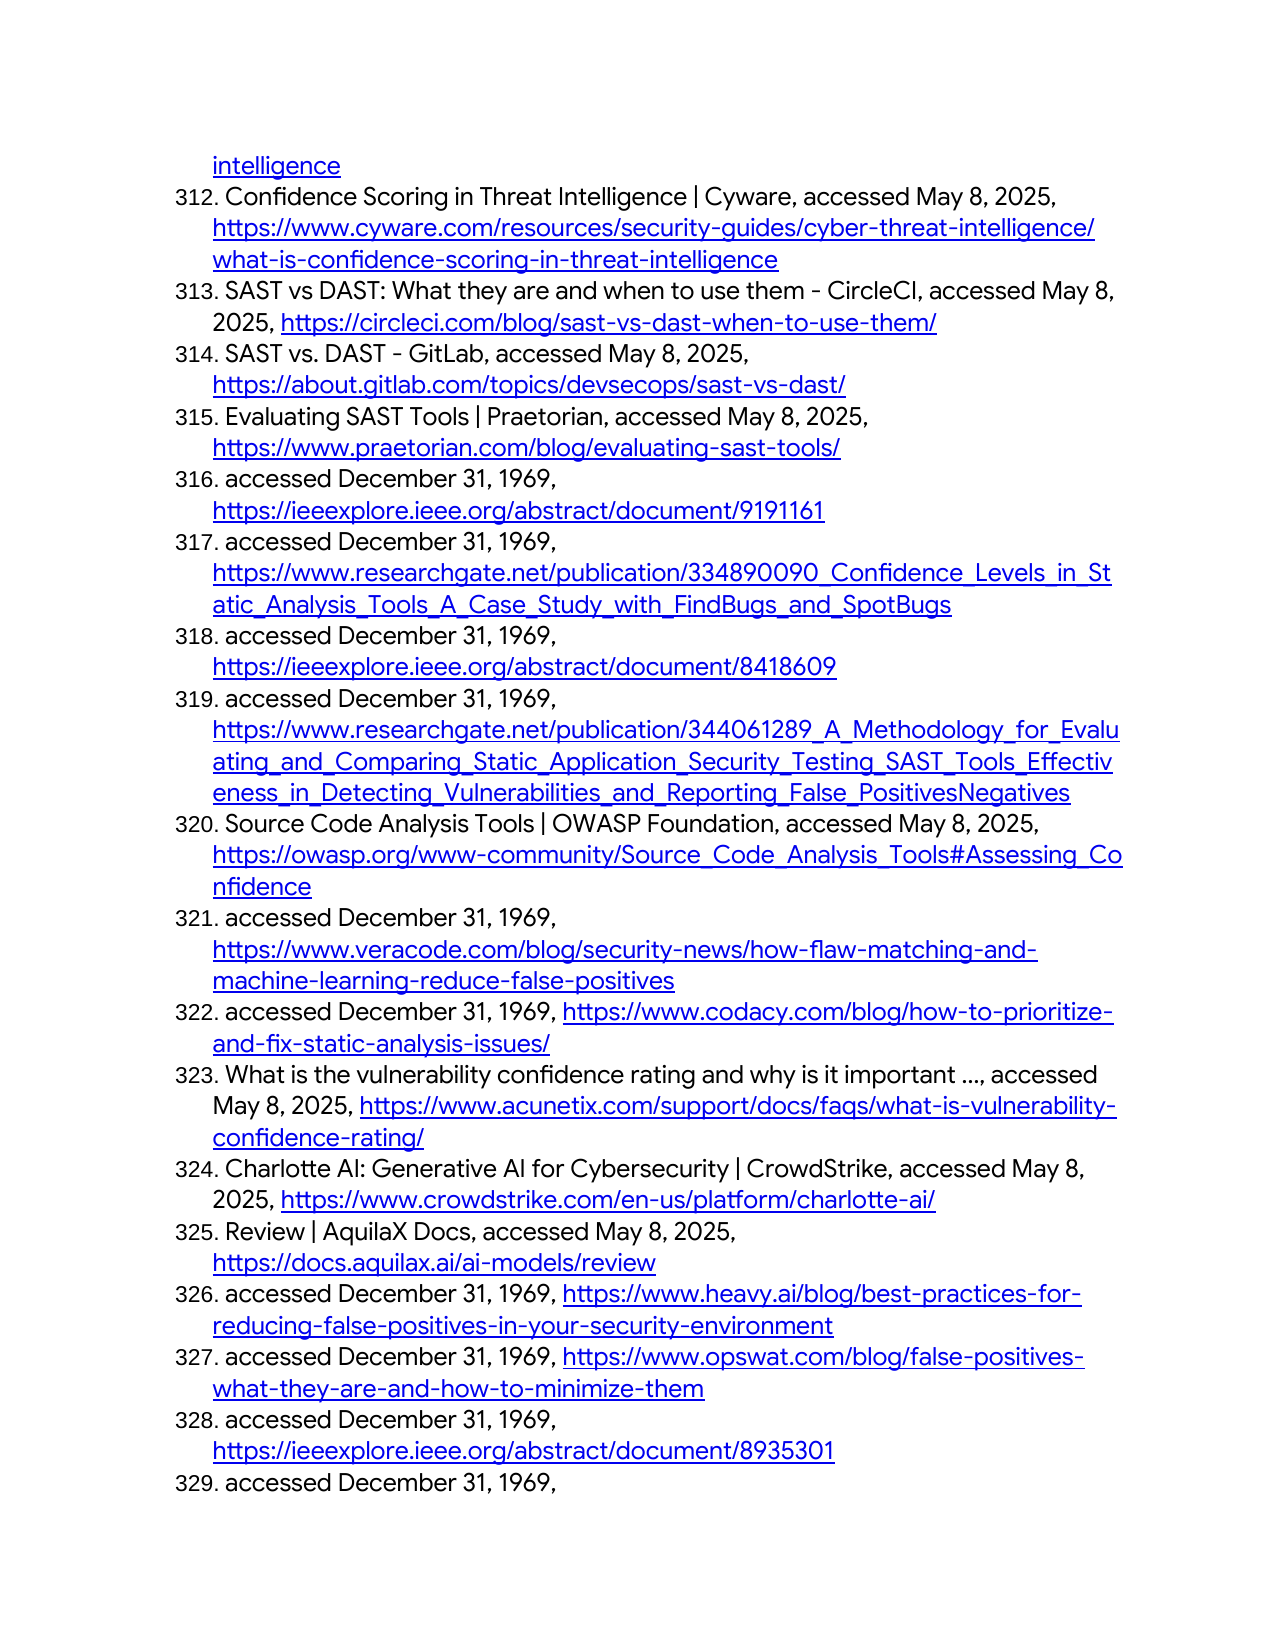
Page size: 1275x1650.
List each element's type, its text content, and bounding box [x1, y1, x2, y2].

list What is the vulnerability confidence rating and why is it important ..., accessed May 8, 2025, https://www.acunetix.com/support/docs/faqs/what-is-vulnerability-confidence-rating/ [175, 1059, 1125, 1153]
list accessed December 31, 1969, https://ieeexplore.ieee.org/abstract/document/8935301 [175, 1404, 1125, 1467]
list SAST vs DAST: What they are and when to use them - CircleCI, accessed May 8, 2025, https://circleci.com/blog/sast-vs-dast-when-to-use-them/ [175, 275, 1125, 338]
list accessed December 31, 1969, https://www.veracode.com/blog/security-news/how-flaw-matching-and-machine-learning-reduce-false-positives [175, 902, 1125, 997]
list Evaluating SAST Tools | Praetorian, accessed May 8, 2025, https://www.praetorian.com/blog/evaluating-sast-tools/ [175, 401, 1125, 463]
list accessed December 31, 1969, https://ieeexplore.ieee.org/abstract/document/8418609 [175, 620, 1125, 683]
list accessed December 31, 1969, https://www.researchgate.net/publication/334890090_Confidence_Levels_in_Static_Analysis_Tools_A_Case_Study_with_FindBugs_and_SpotBugs [175, 526, 1125, 620]
list Source Code Analysis Tools | OWASP Foundation, accessed May 8, 2025, https://owasp.org/www-community/Source_Code_Analysis_Tools#Assessing_Confidence [175, 808, 1125, 902]
list Review | AquilaX Docs, accessed May 8, 2025, https://docs.aquilax.ai/ai-models/review [175, 1216, 1125, 1279]
list accessed December 31, 1969, https://www.codacy.com/blog/how-to-prioritize-and-fix-static-analysis-issues/ [175, 997, 1125, 1059]
list accessed December 31, 1969, https://www.researchgate.net/publication/344061289_A_Methodology_for_Evaluating_and_Comparing_Static_Application_Security_Testing_SAST_Tools_Effectiveness_in_Detecting_Vulnerabilities_and_Reporting_False_PositivesNegatives [175, 683, 1125, 808]
list Charlotte AI: Generative AI for Cybersecurity | CrowdStrike, accessed May 8, 2025, https://www.crowdstrike.com/en-us/platform/charlotte-ai/ [175, 1153, 1125, 1216]
list Confidence Scoring in Threat Intelligence | Cyware, accessed May 8, 2025, https://www.cyware.com/resources/security-guides/cyber-threat-intelligence/what-is-confidence-scoring-in-threat-intelligence [175, 181, 1125, 275]
list accessed December 31, 1969, https://www.heavy.ai/blog/best-practices-for-reducing-false-positives-in-your-security-environment [175, 1279, 1125, 1341]
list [175, 1467, 1125, 1498]
list SAST vs. DAST - GitLab, accessed May 8, 2025, https://about.gitlab.com/topics/devsecops/sast-vs-dast/ [175, 338, 1125, 401]
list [175, 150, 1125, 181]
list accessed December 31, 1969, https://www.opswat.com/blog/false-positives-what-they-are-and-how-to-minimize-them [175, 1341, 1125, 1404]
list accessed December 31, 1969, https://ieeexplore.ieee.org/abstract/document/9191161 [175, 463, 1125, 526]
